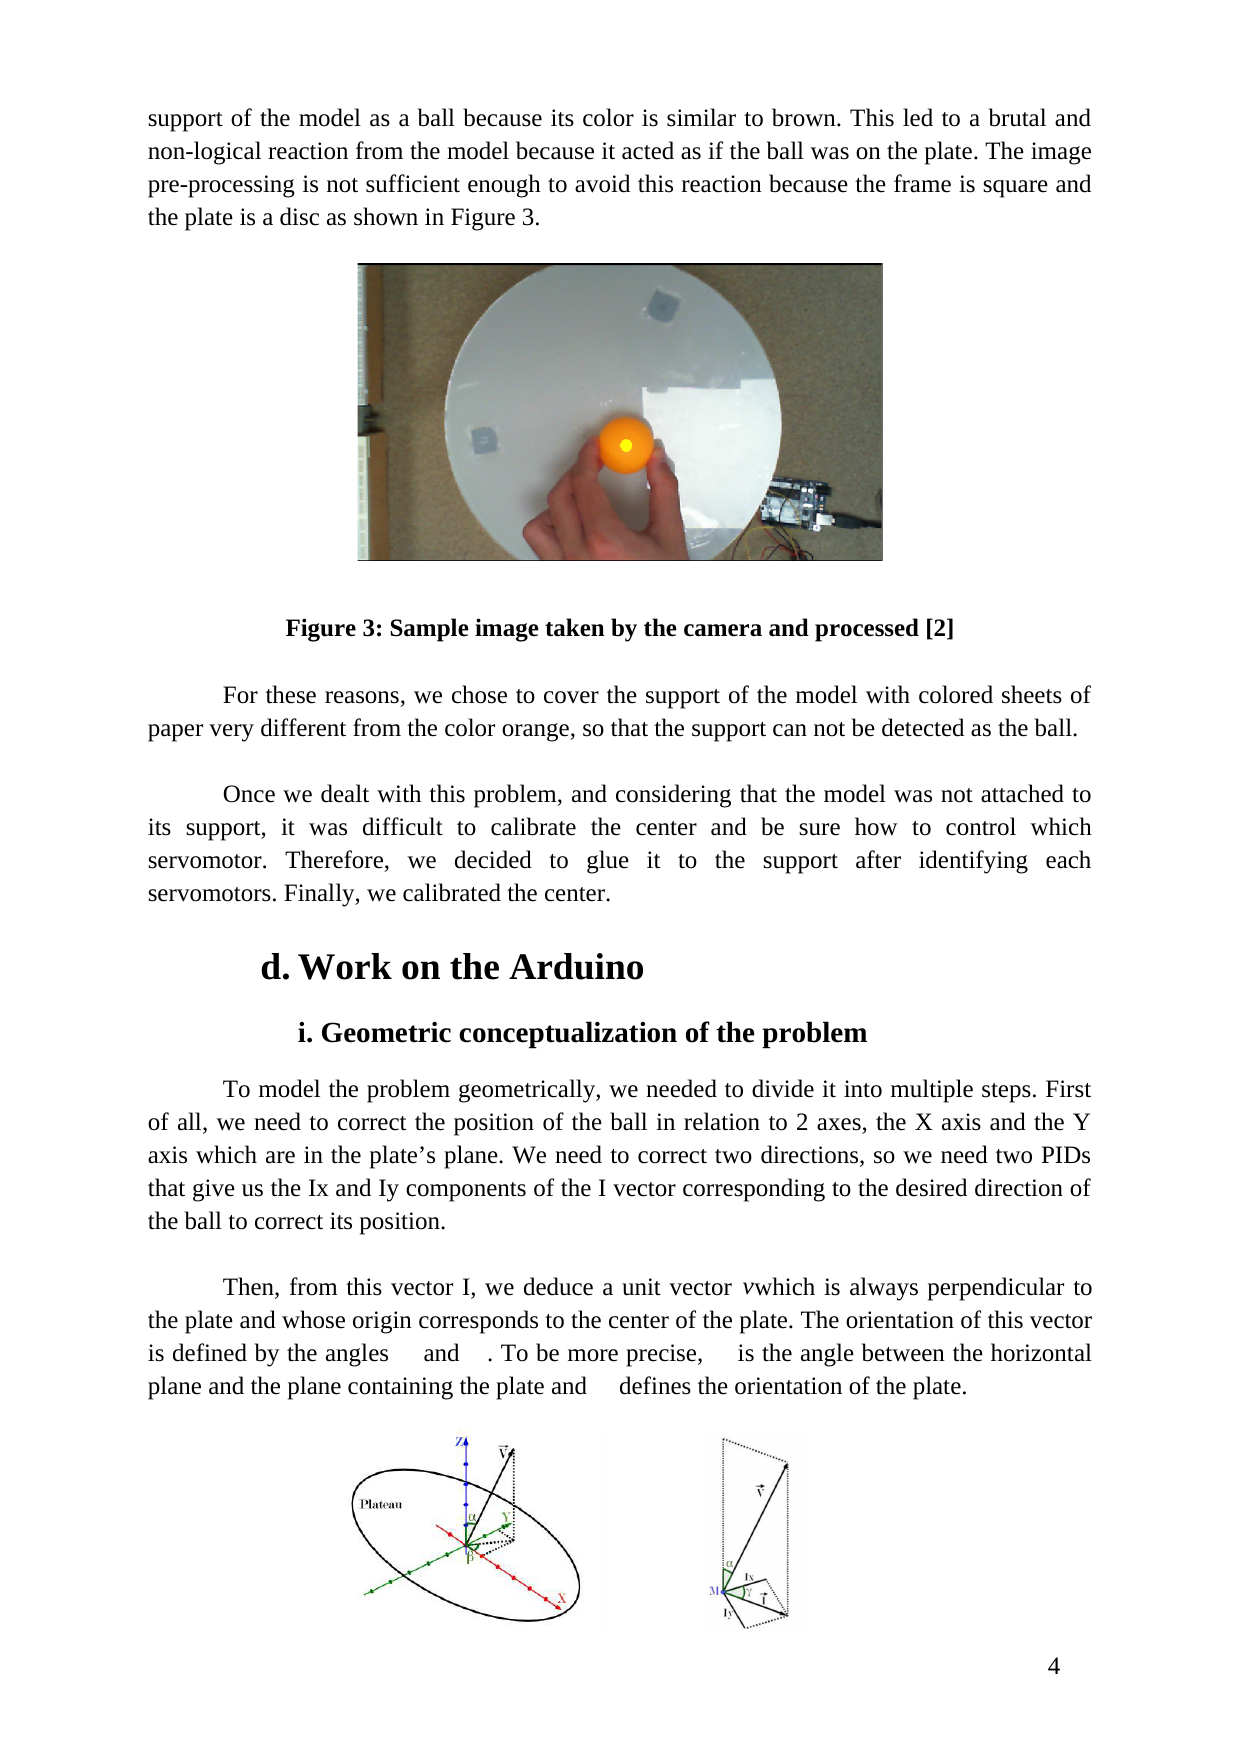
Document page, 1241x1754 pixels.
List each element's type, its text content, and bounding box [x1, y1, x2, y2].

text For these reasons, we chose to cover the support of the model with colored sheets of paper very different from the color orange, so that the support can not be detected as the ball. [148, 680, 1093, 742]
picture [333, 1429, 609, 1633]
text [148, 103, 1093, 231]
subtitle Work on the Arduino [260, 944, 1093, 988]
picture [703, 1429, 805, 1633]
text To model the problem geometrically, we needed to divide it into multiple steps. First of all, we need to correct the position of the ball in relation to 2 axes, the X axis and the Y axis which are in the plate’s plane. We need to correct two directions, so we need two PIDs that give us the Ix and Iy components of the I vector corresponding to the desired direction of the ball to correct its position. [148, 1074, 1093, 1235]
text Once we dealt with this problem, and considering that the model was not attached to its support, it was difficult to calibrate the center and be sure how to control which servomotor. Therefore, we decided to glue it to the support after identifying each servomotors. Finally, we calibrated the center. [148, 779, 1093, 907]
subtitle i. Geometric conceptualization of the problem [223, 1015, 1093, 1048]
picture [357, 263, 883, 561]
text Then, from this vector I, we deduce a unit vector which is always perpendicular to the plate and whose origin corresponds to the center of the plate. The orientation of this vector is defined by the angles 𝛼 and 𝛽. To be more precise, 𝛼 is the angle between the horizontal plane and the plane containing the plate and 𝛽 defines the orientation of the plate. [148, 1272, 1093, 1400]
